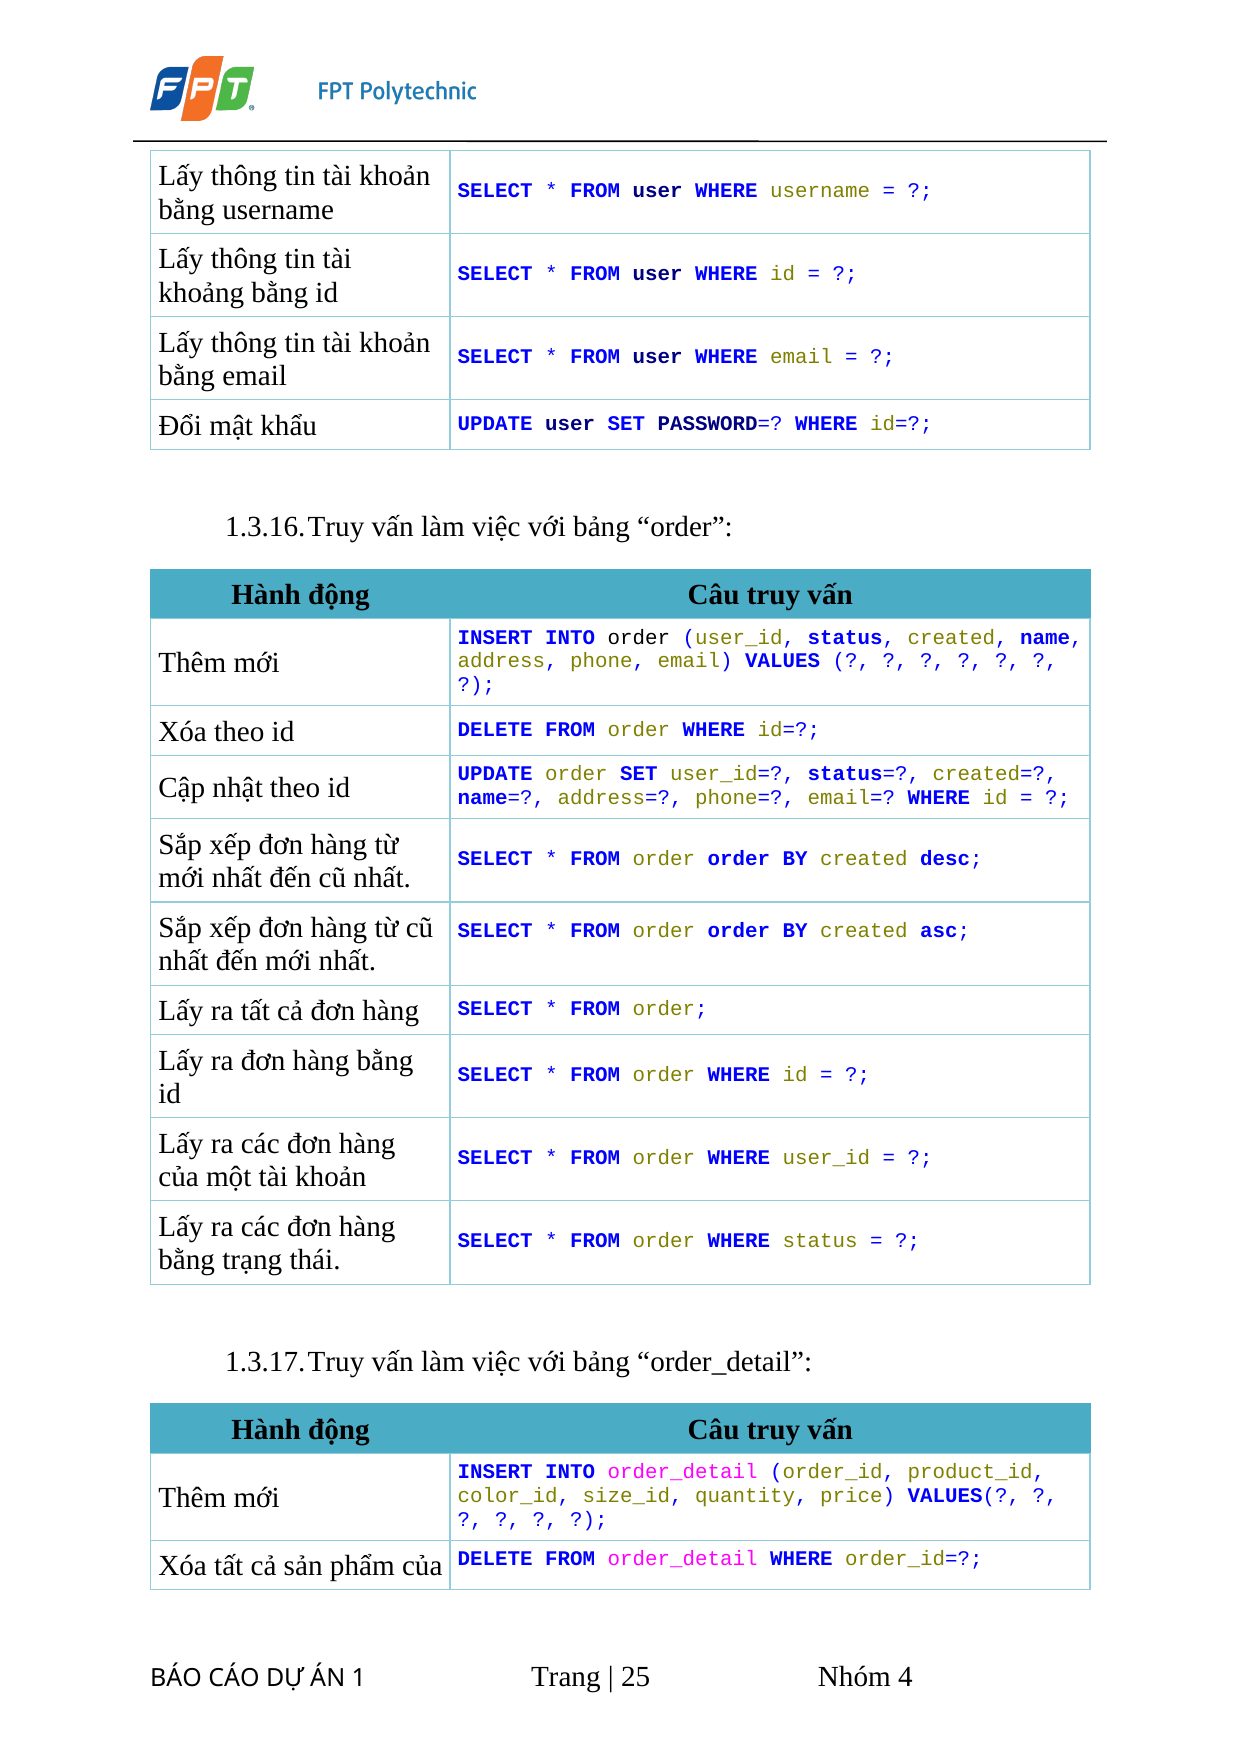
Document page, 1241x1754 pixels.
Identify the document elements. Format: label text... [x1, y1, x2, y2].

list Truy vấn làm việc với bảng “order”: [225, 509, 1090, 543]
table_cell SELECT * FROM user WHERE id = ?; [451, 234, 1089, 316]
table_cell Sắp xếp đơn hàng từ cũ nhất đến mới nhất. [151, 903, 449, 984]
table_cell SELECT * FROM user WHERE username = ?; [451, 151, 1089, 233]
table_cell Lấy ra tất cả đơn hàng [151, 986, 449, 1034]
table_cell SELECT * FROM order; [451, 986, 1089, 1034]
table_cell Lấy thông tin tài khoản bằng email [151, 317, 449, 399]
table_cell Lấy thông tin tài khoản bằng username [151, 151, 449, 233]
table_cell Lấy ra đơn hàng bằng id [151, 1035, 449, 1117]
table_header Hành động [151, 1404, 449, 1453]
table_cell Lấy ra các đơn hàng của một tài khoản [151, 1118, 449, 1200]
table_cell Đổi mật khẩu [151, 400, 449, 449]
table_cell UPDATE user SET PASSWORD=? WHERE id=?; [451, 400, 1089, 449]
table_cell Sắp xếp đơn hàng từ mới nhất đến cũ nhất. [151, 819, 449, 901]
table_cell SELECT * FROM order WHERE id = ?; [451, 1035, 1089, 1117]
table_cell SELECT * FROM order order BY created asc; [451, 903, 1089, 984]
table_header Câu truy vấn [451, 570, 1089, 618]
table_cell Cập nhật theo id [151, 756, 449, 818]
picture [150, 56, 477, 121]
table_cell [451, 1541, 1089, 1589]
table_header Câu truy vấn [451, 1404, 1089, 1453]
table_cell INSERT INTO order_detail (order_id, product_id, color_id, size_id, quantity, price) VALUES(?, ?, ?, ?, ?, ?); [451, 1454, 1089, 1540]
table_header Hành động [151, 570, 449, 618]
table_cell SELECT * FROM order WHERE status = ?; [451, 1201, 1089, 1283]
table_cell Lấy ra các đơn hàng bằng trạng thái. [151, 1201, 449, 1283]
table_cell Xóa theo id [151, 706, 449, 755]
table_cell Lấy thông tin tài khoảng bằng id [151, 234, 449, 316]
table_cell Thêm mới [151, 619, 449, 705]
table_cell SELECT * FROM order WHERE user_id = ?; [451, 1118, 1089, 1200]
table_cell UPDATE order SET user_id=?, status=?, created=?, name=?, address=?, phone=?, email=? WHERE id = ?; [451, 756, 1089, 818]
table_cell SELECT * FROM user WHERE email = ?; [451, 317, 1089, 399]
list Truy vấn làm việc với bảng “order_detail”: [225, 1344, 1090, 1377]
table_cell DELETE FROM order WHERE id=?; [451, 706, 1089, 755]
table_cell SELECT * FROM order order BY created desc; [451, 819, 1089, 901]
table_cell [151, 1541, 449, 1589]
table_cell Thêm mới [151, 1454, 449, 1540]
table_cell INSERT INTO order (user_id, status, created, name, address, phone, email) VALUES (?, ?, ?, ?, ?, ?, ?); [451, 619, 1089, 705]
